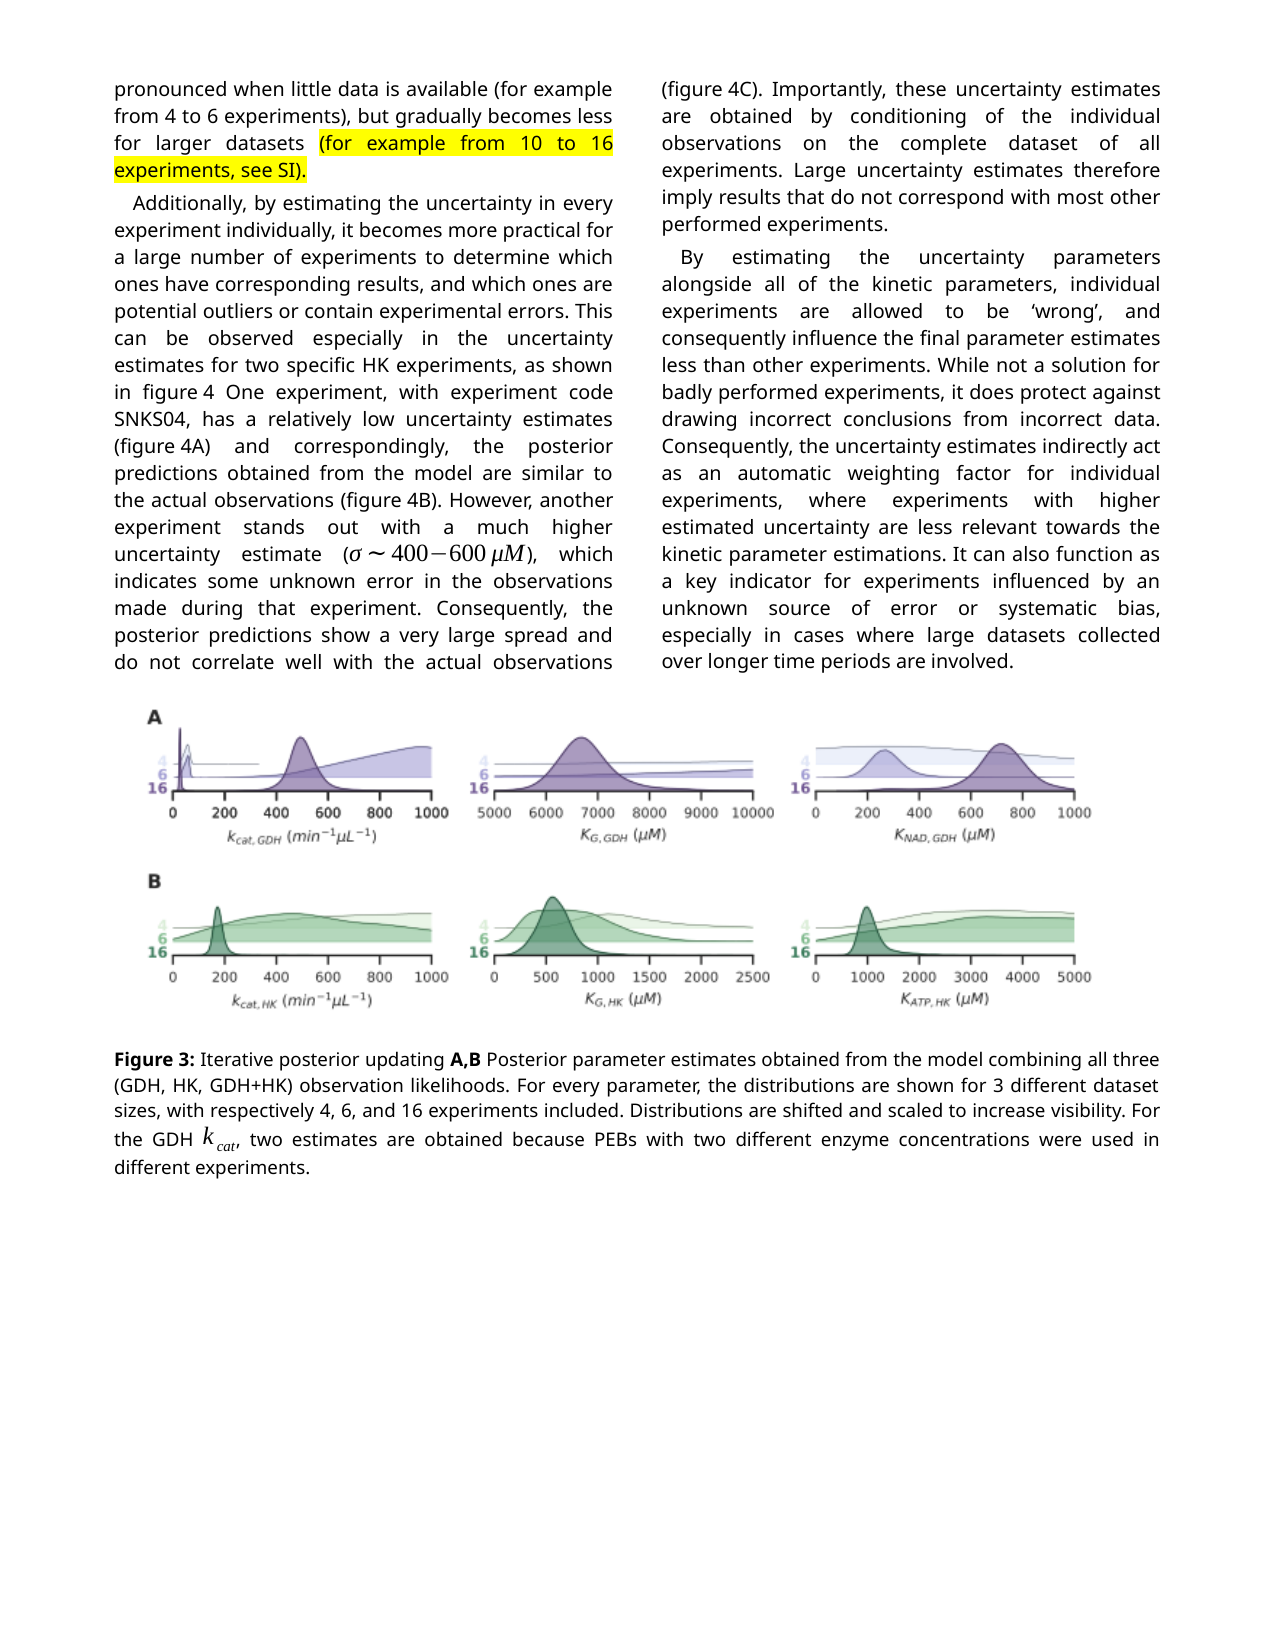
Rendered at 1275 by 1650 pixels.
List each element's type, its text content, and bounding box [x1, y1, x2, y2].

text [114, 75, 613, 183]
text Additionally, by estimating the uncertainty in every experiment individually, it becomes more practical for a large number of experiments to determine which ones have corresponding results, and which ones are potential outliers or contain experimental errors. This can be observed especially in the uncertainty estimates for two specific HK experiments, as shown in figure 4 One experiment, with experiment code SNKS04, has a relatively low uncertainty estimates (figure 4A) and correspondingly, the posterior predictions obtained from the model are similar to the actual observations (figure 4B). However, another experiment stands out with a much higher uncertainty estimate (), which indicates some unknown error in the observations made during that experiment. Consequently, the posterior predictions show a very large spread and do not correlate well with the actual observations (figure 4C). Importantly, these uncertainty estimates are obtained by conditioning of the individual observations on the complete dataset of all experiments. Large uncertainty estimates therefore imply results that do not correspond with most other performed experiments. [661, 75, 1161, 237]
picture [132, 681, 1108, 1026]
text By estimating the uncertainty parameters alongside all of the kinetic parameters, individual experiments are allowed to be ‘wrong’, and consequently influence the final parameter estimates less than other experiments. While not a solution for badly performed experiments, it does protect against drawing incorrect conclusions from incorrect data. Consequently, the uncertainty estimates indirectly act as an automatic weighting factor for individual experiments, where experiments with higher estimated uncertainty are less relevant towards the kinetic parameter estimations. It can also function as a key indicator for experiments influenced by an unknown source of error or systematic bias, especially in cases where large datasets collected over longer time periods are involved. [661, 243, 1161, 675]
text Additionally, by estimating the uncertainty in every experiment individually, it becomes more practical for a large number of experiments to determine which ones have corresponding results, and which ones are potential outliers or contain experimental errors. This can be observed especially in the uncertainty estimates for two specific HK experiments, as shown in figure 4 One experiment, with experiment code SNKS04, has a relatively low uncertainty estimates (figure 4A) and correspondingly, the posterior predictions obtained from the model are similar to the actual observations (figure 4B). However, another experiment stands out with a much higher uncertainty estimate (), which indicates some unknown error in the observations made during that experiment. Consequently, the posterior predictions show a very large spread and do not correlate well with the actual observations (figure 4C). Importantly, these uncertainty estimates are obtained by conditioning of the individual observations on the complete dataset of all experiments. Large uncertainty estimates therefore imply results that do not correspond with most other performed experiments. [114, 189, 613, 675]
text Figure 3: Iterative posterior updating A,B Posterior parameter estimates obtained from the model combining all three (GDH, HK, GDH+HK) observation likelihoods. For every parameter, the distributions are shown for 3 different dataset sizes, with respectively 4, 6, and 16 experiments included. Distributions are shifted and scaled to increase visibility. For the GDH , two estimates are obtained because PEBs with two different enzyme concentrations were used in different experiments. [114, 1046, 1161, 1180]
